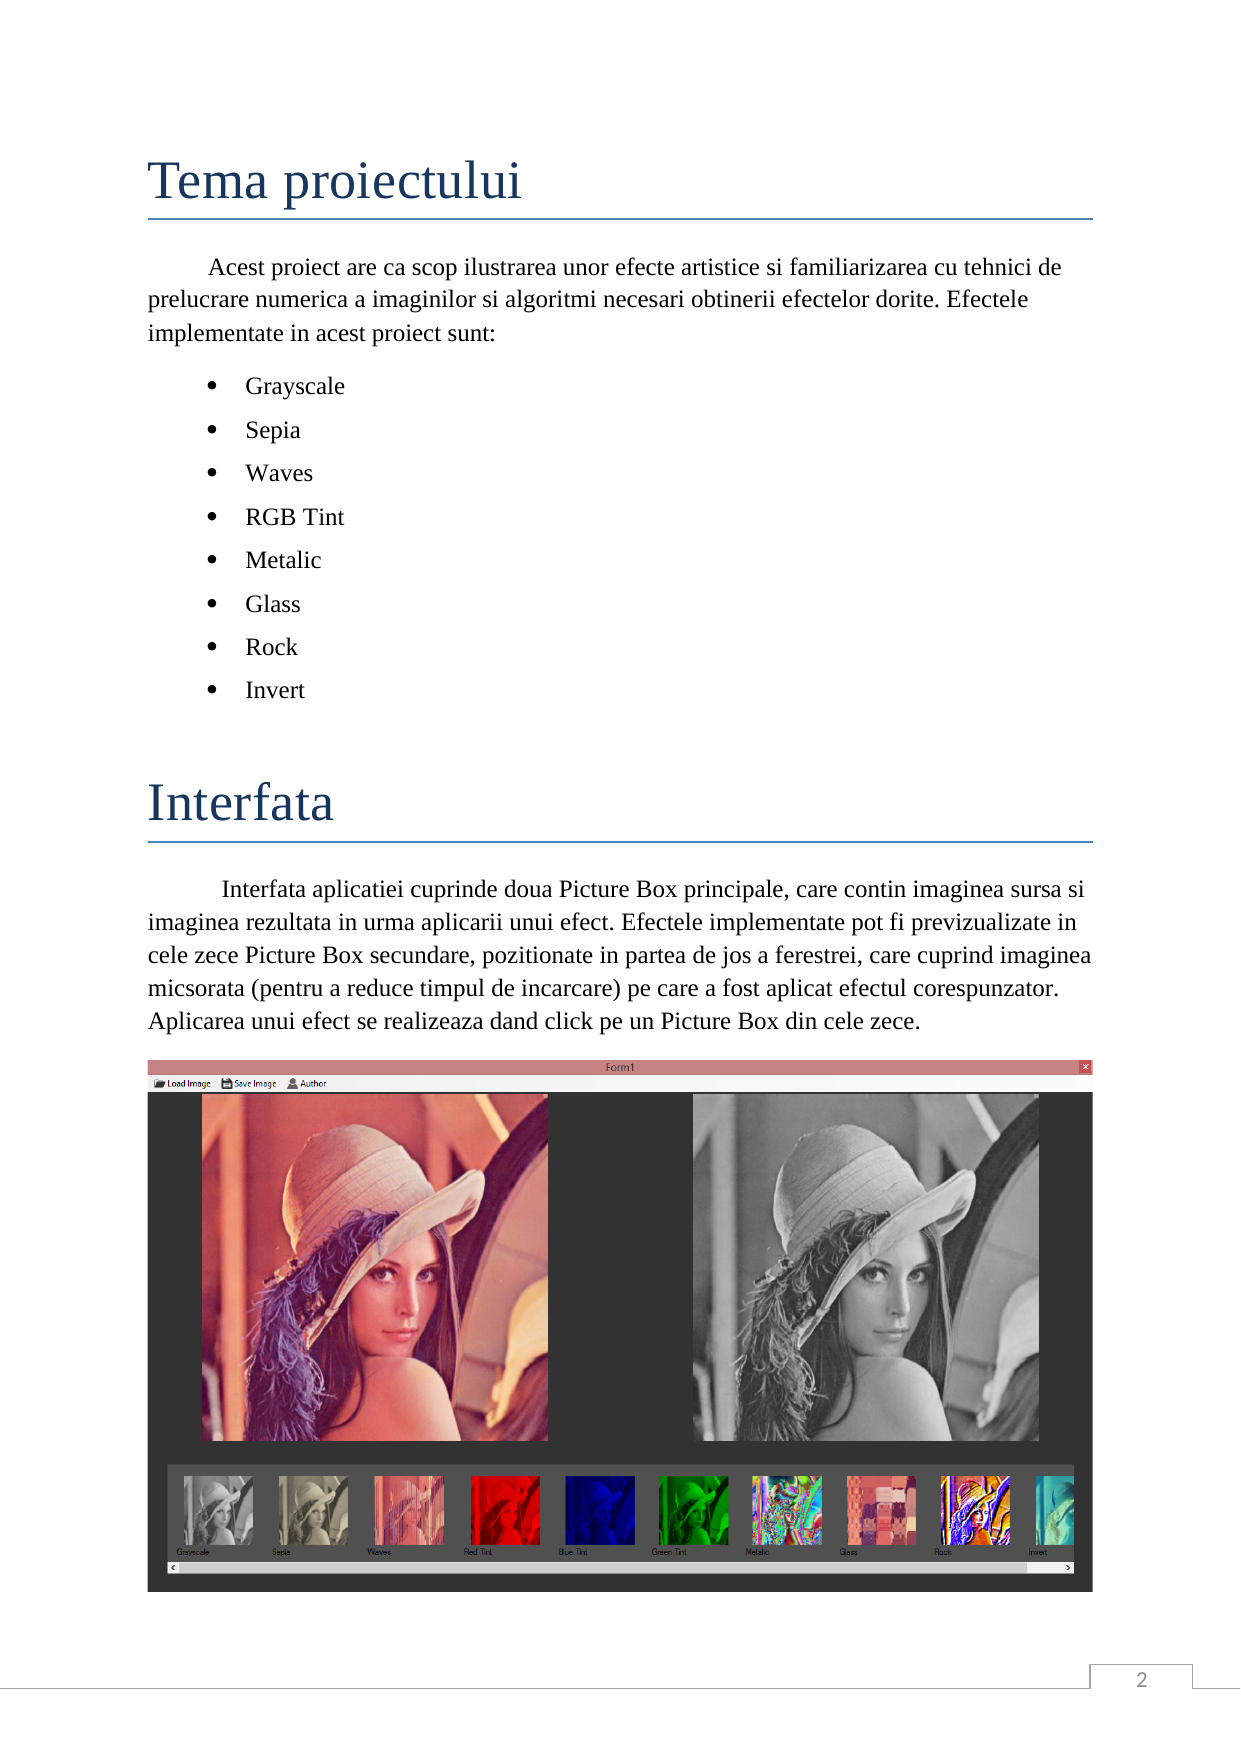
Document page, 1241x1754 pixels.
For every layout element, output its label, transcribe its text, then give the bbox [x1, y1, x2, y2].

title Tema proiectului [148, 148, 1093, 218]
list Rock [208, 632, 1093, 661]
list RGB Tint [208, 502, 1093, 531]
text Interfata aplicatiei cuprinde doua Picture Box principale, care contin imaginea sursa si imaginea rezultata in urma aplicarii unui efect. Efectele implementate pot fi previzualizate in cele zece Picture Box secundare, pozitionate in partea de jos a ferestrei, care cuprind imaginea micsorata (pentru a reduce timpul de incarcare) pe care a fost aplicat efectul corespunzator. Aplicarea unui efect se realizeaza dand click pe un Picture Box din cele zece. [148, 874, 1093, 1035]
list Grayscale [208, 371, 1093, 400]
list Invert [208, 676, 1093, 704]
text Acest proiect are ca scop ilustrarea unor efecte artistice si familiarizarea cu tehnici de prelucrare numerica a imaginilor si algoritmi necesari obtinerii efectelor dorite. Efectele implementate in acest proiect sunt: [148, 252, 1093, 346]
list Sepia [208, 415, 1093, 444]
title Interfata [148, 770, 1093, 841]
picture [147, 1060, 1093, 1592]
list Waves [208, 458, 1093, 487]
list Metalic [208, 545, 1093, 574]
list Glass [208, 589, 1093, 617]
